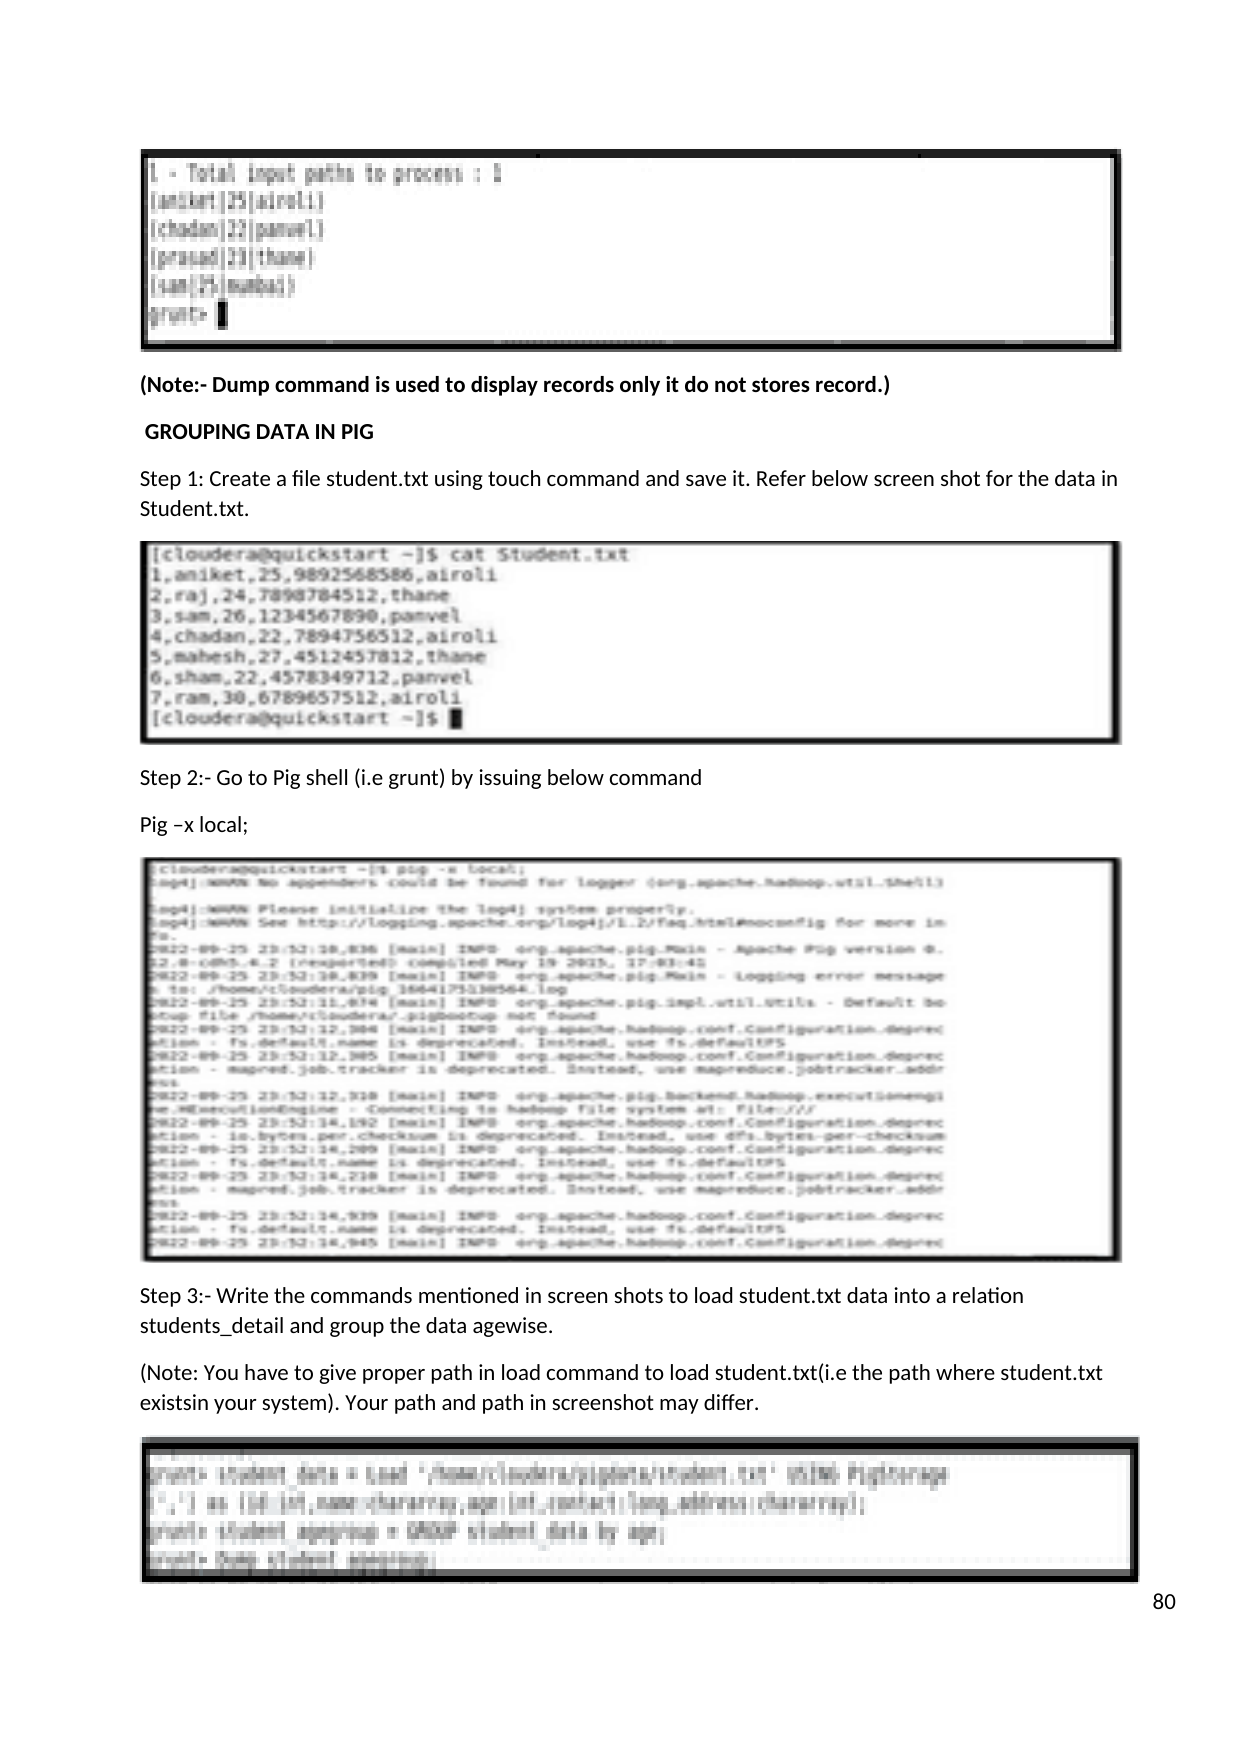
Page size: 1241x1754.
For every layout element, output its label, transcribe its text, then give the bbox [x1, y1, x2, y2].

text Step 3:- Write the commands mentioned in screen shots to load student.txt data into a relation students_detail and group the data agewise. [139, 1281, 1176, 1339]
picture [139, 541, 1123, 745]
picture [139, 857, 1123, 1263]
picture [139, 1435, 1140, 1584]
text Pig –x local; [139, 810, 1176, 838]
text Step 2:- Go to Pig shell (i.e grunt) by issuing below command [139, 763, 1176, 791]
text GROUPING DATA IN PIG [139, 417, 1176, 445]
picture [139, 147, 1123, 352]
text (Note:- Dump command is used to display records only it do not stores record.) [139, 370, 1176, 398]
text Step 1: Create a file student.txt using touch command and save it. Refer below screen shot for the data in Student.txt. [139, 464, 1176, 522]
text (Note: You have to give proper path in load command to load student.txt(i.e the path where student.txt existsin your system). Your path and path in screenshot may differ. [139, 1358, 1176, 1416]
